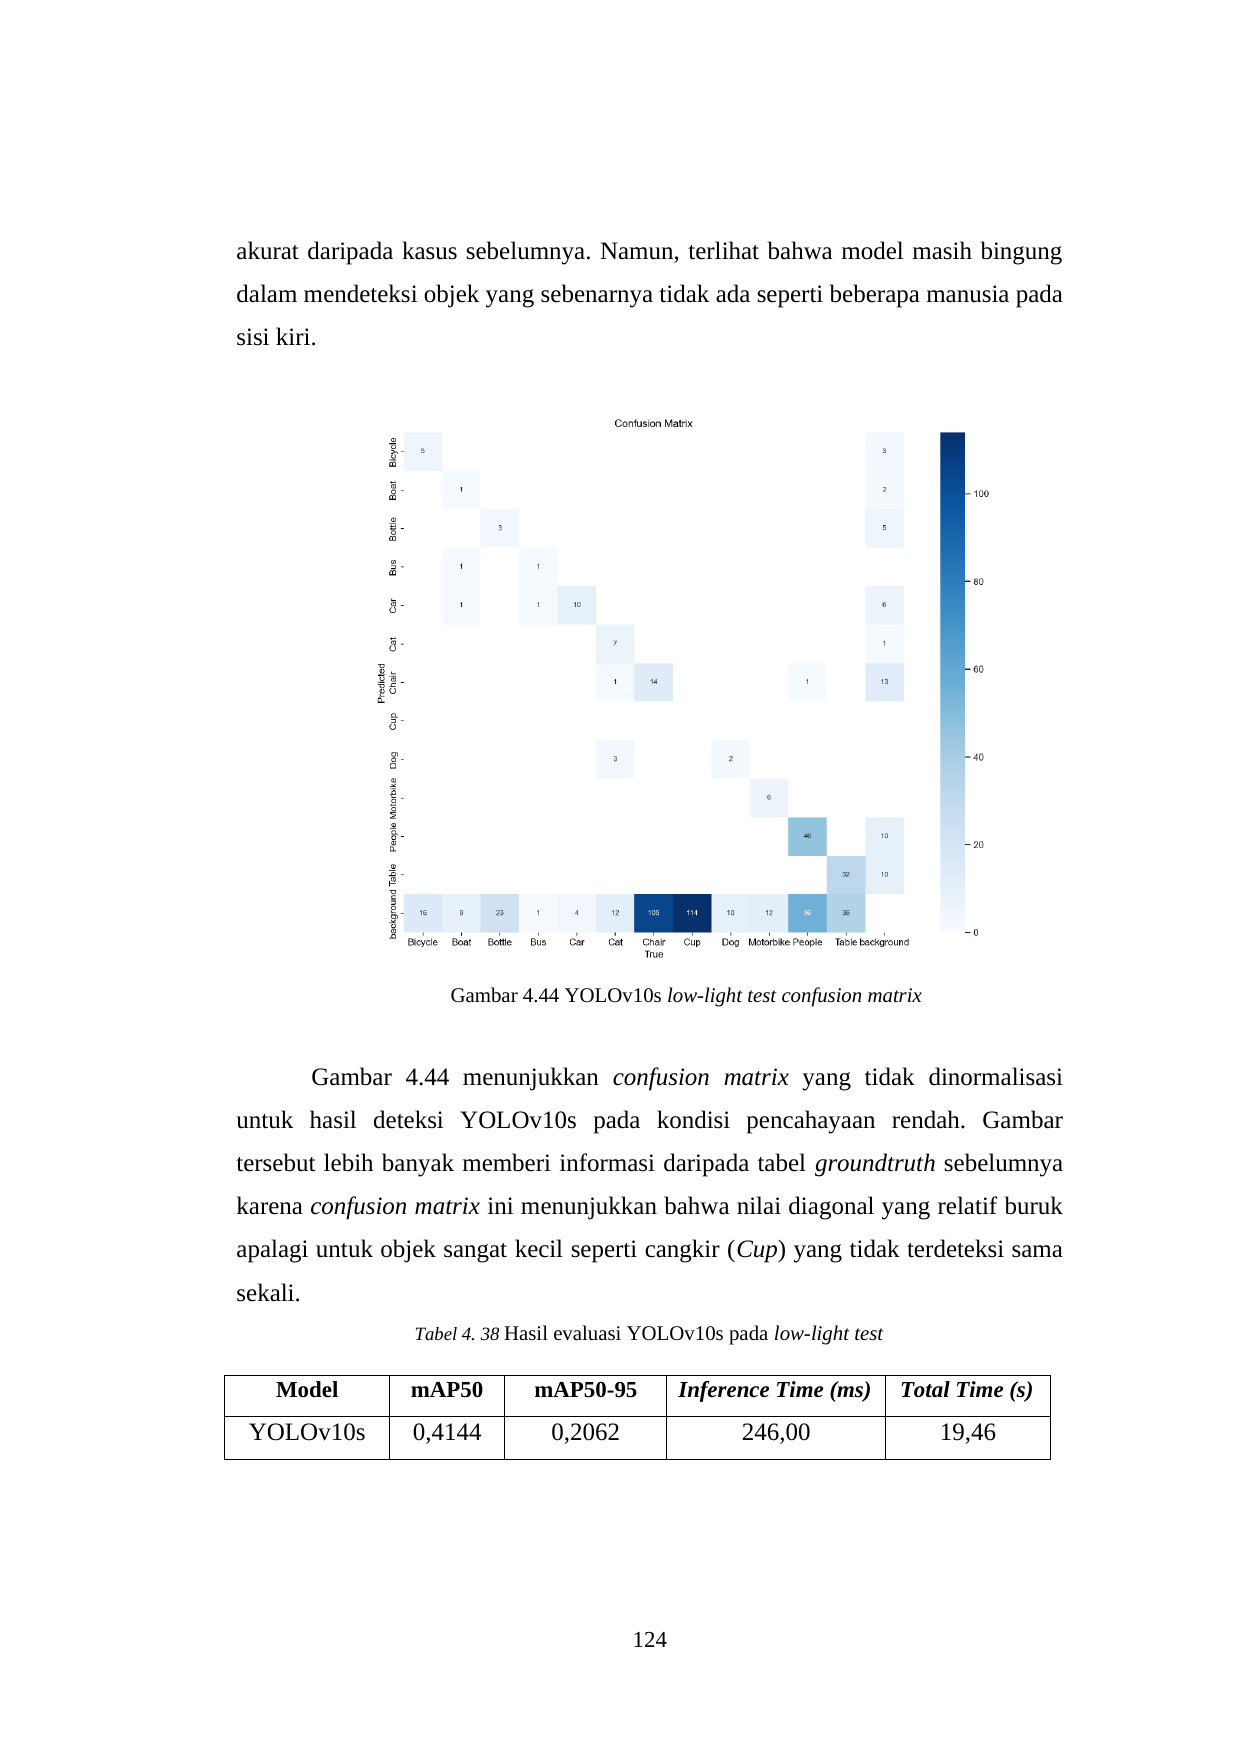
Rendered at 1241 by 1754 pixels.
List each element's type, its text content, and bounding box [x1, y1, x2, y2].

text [236, 236, 1063, 351]
table_cell YOLOv10s [225, 1417, 389, 1459]
text Tabel 4. 38 Hasil evaluasi YOLOv10s pada low-light test [236, 1321, 1063, 1345]
table_header mAP50-95 [505, 1376, 666, 1416]
table_cell 0,4144 [390, 1417, 504, 1459]
table_header mAP50 [390, 1376, 504, 1416]
table_header Inference Time (ms) [667, 1376, 885, 1416]
table_header Total Time (s) [886, 1376, 1050, 1416]
table_cell 19,46 [886, 1417, 1050, 1459]
table_cell 246,00 [667, 1417, 885, 1459]
table_header Model [225, 1376, 389, 1416]
table_cell 0,2062 [505, 1417, 666, 1459]
text Gambar 4.44 menunjukkan confusion matrix yang tidak dinormalisasi untuk hasil deteksi YOLOv10s pada kondisi pencahayaan rendah. Gambar tersebut lebih banyak memberi informasi daripada tabel groundtruth sebelumnya karena confusion matrix ini menunjukkan bahwa nilai diagonal yang relatif buruk apalagi untuk objek sangat kecil seperti cangkir (Cup) yang tidak terdeteksi sama sekali. [236, 1062, 1063, 1306]
text Gambar 4.44 YOLOv10s low-light test confusion matrix [311, 983, 1063, 1007]
picture [311, 408, 1060, 970]
